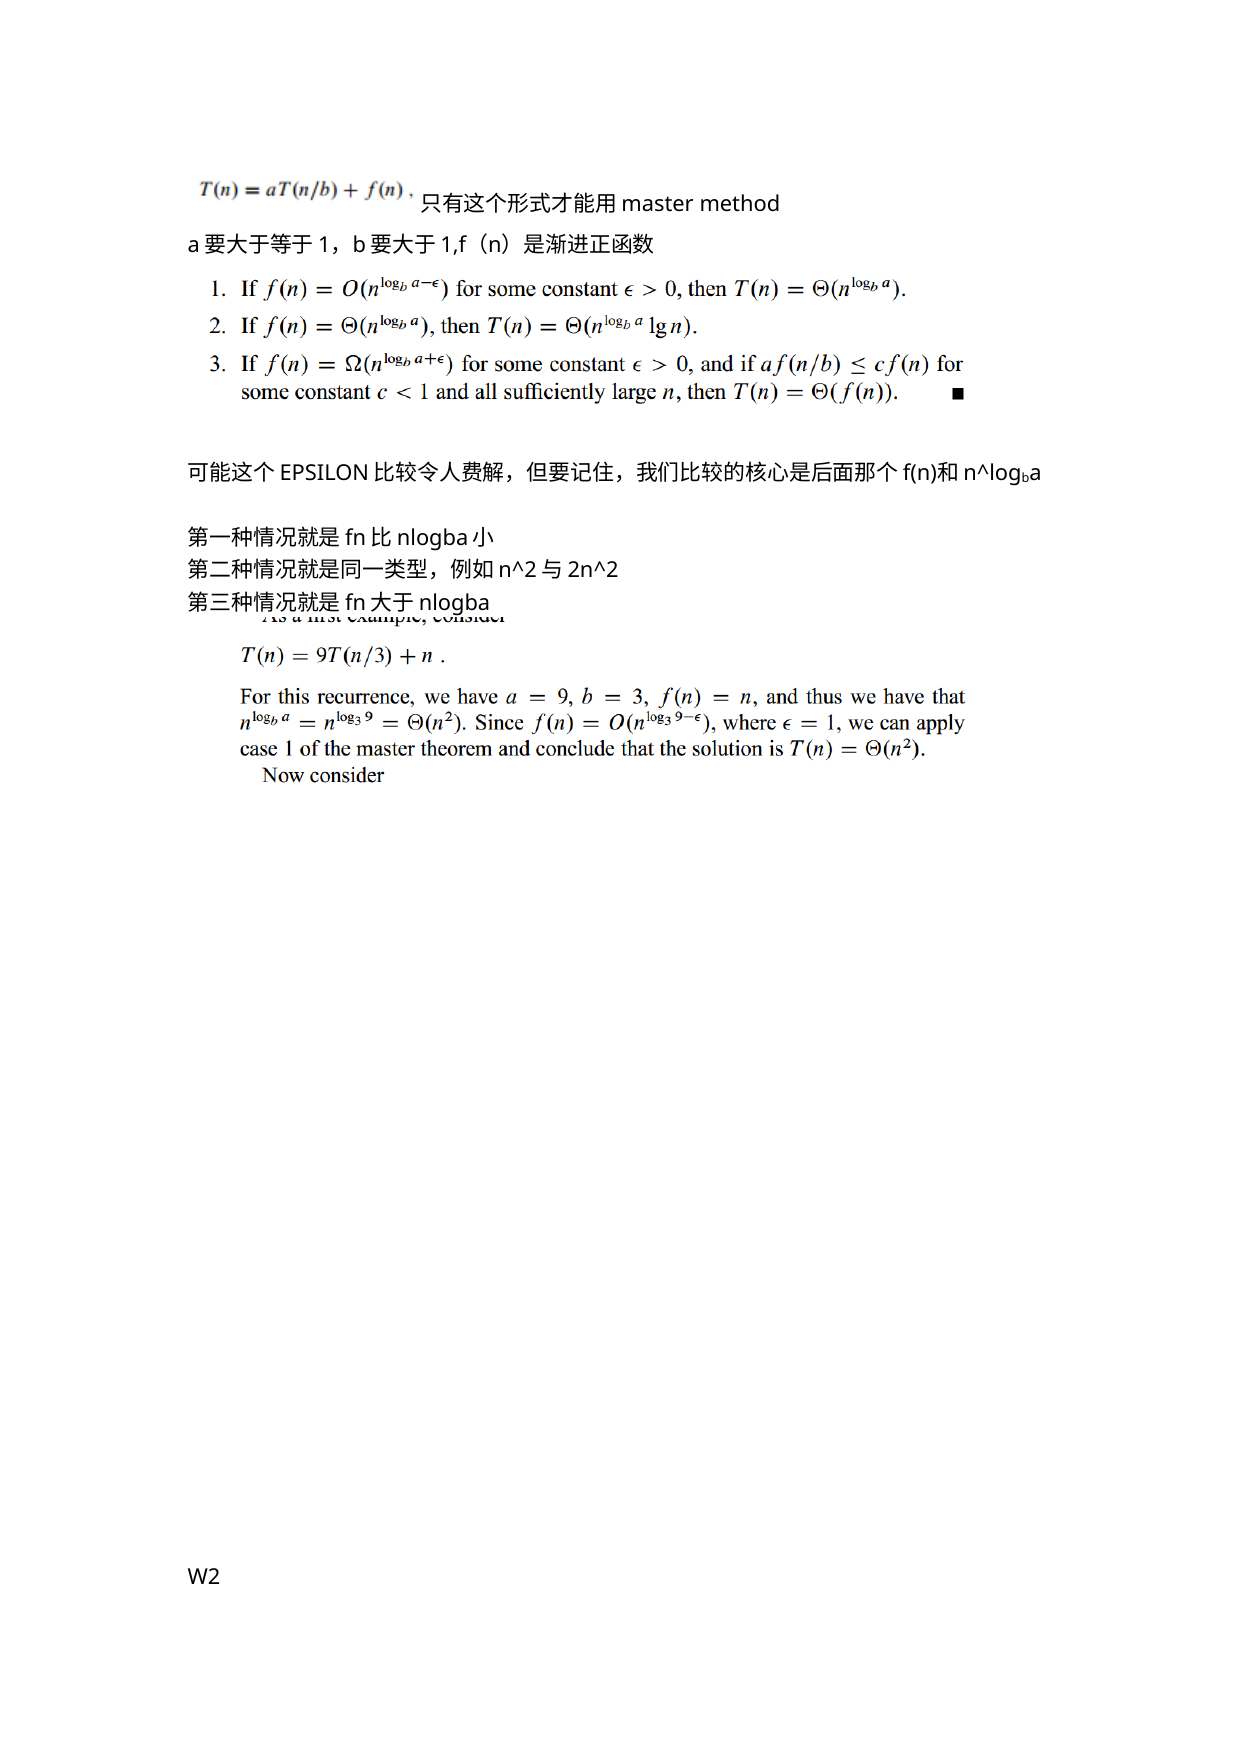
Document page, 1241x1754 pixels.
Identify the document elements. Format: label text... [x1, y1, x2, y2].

text 第二种情况就是同一类型，例如n^2与2n^2 [187, 552, 1053, 584]
picture [187, 171, 420, 212]
picture [187, 259, 1053, 445]
text a要大于等于1，b要大于1,f（n）是渐进正函数 [187, 227, 1053, 259]
text 第三种情况就是fn大于nlogba [187, 584, 1053, 617]
text W2 [187, 1559, 1053, 1592]
text 可能这个EPSILON比较令人费解，但要记住，我们比较的核心是后面那个f(n)和n^logba [187, 454, 1053, 487]
text 第一种情况就是fn比nlogba小 [187, 519, 1053, 552]
picture [187, 617, 1053, 791]
text 只有这个形式才能用master method [187, 162, 1053, 227]
